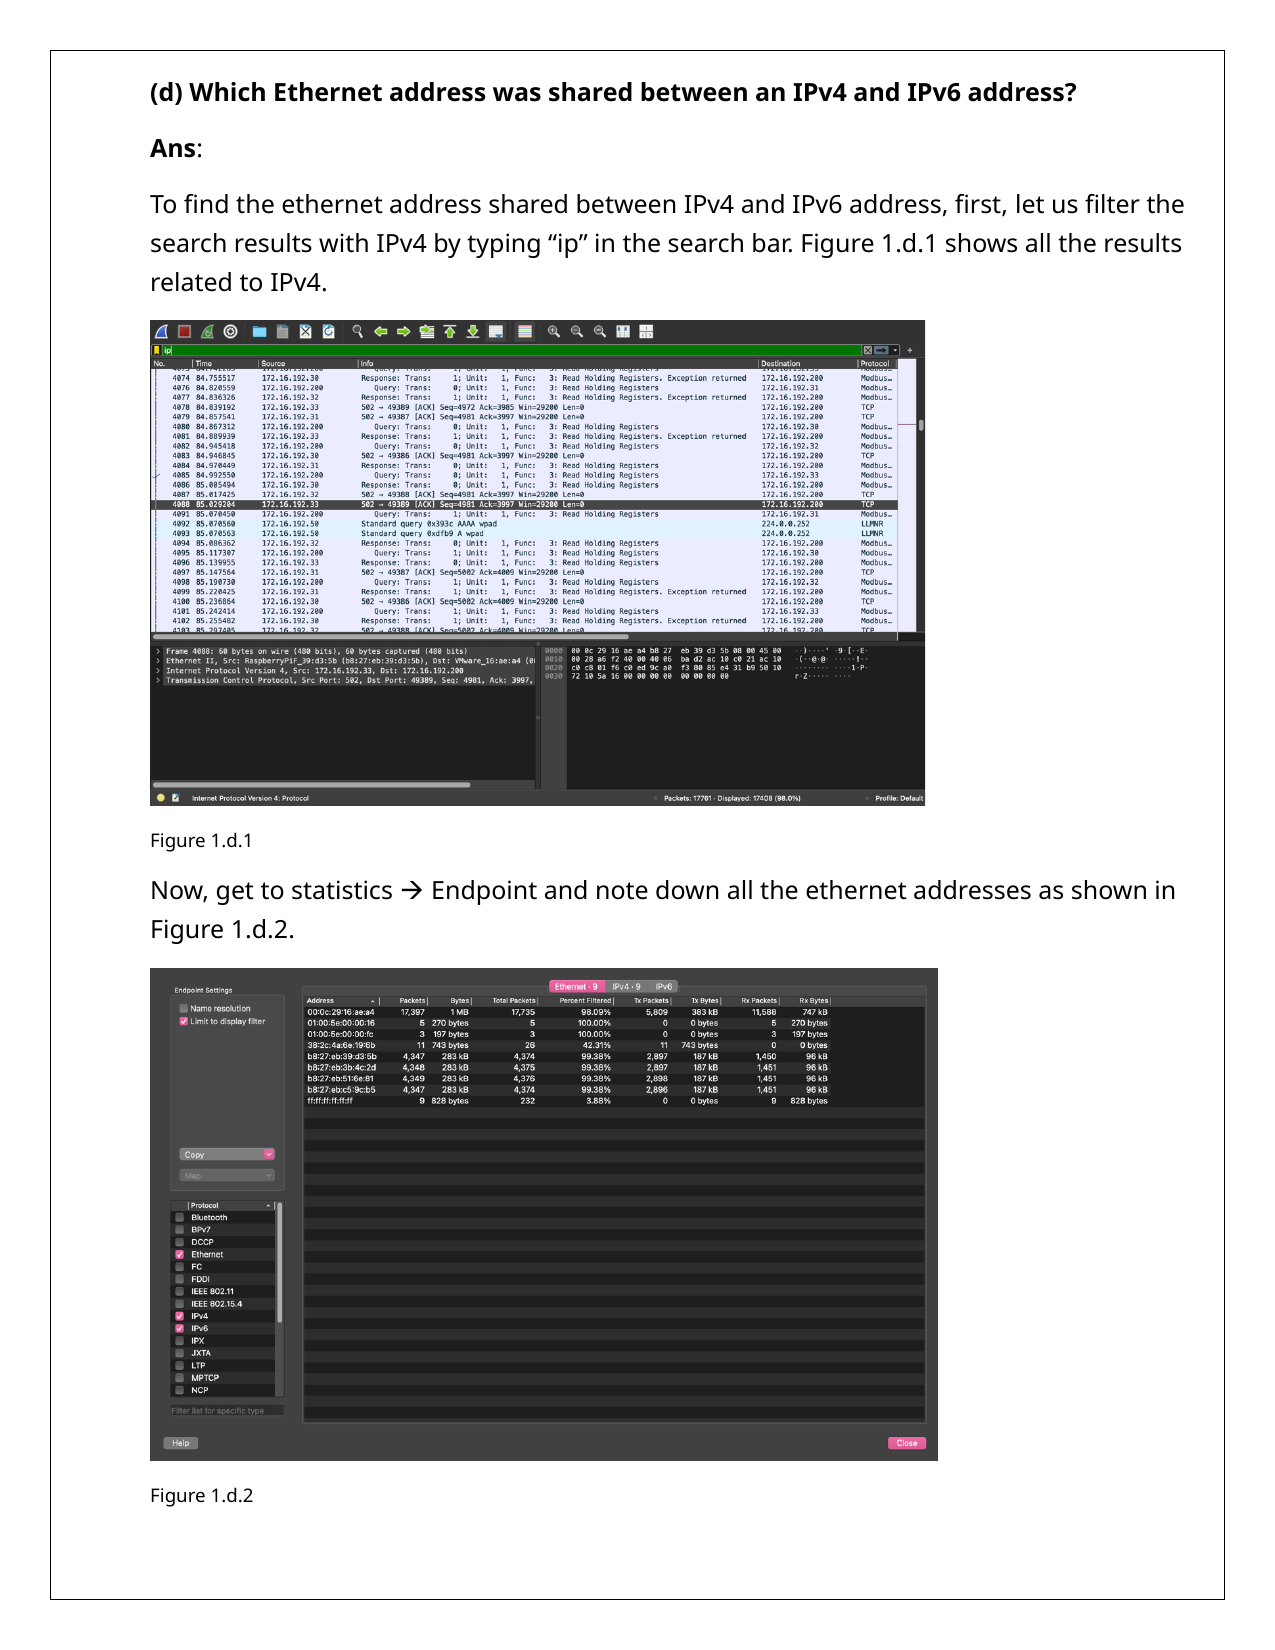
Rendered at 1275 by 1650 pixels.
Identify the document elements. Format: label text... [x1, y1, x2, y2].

text Now, get to statistics Endpoint and note down all the ethernet addresses as shown in Figure 1.d.2. [150, 873, 1200, 946]
text To find the ethernet address shared between IPv4 and IPv6 address, first, let us filter the search results with IPv4 by typing “ip” in the search bar. Figure 1.d.1 shows all the results related to IPv4. [150, 187, 1200, 299]
text Figure 1.d.1 [75, 827, 1200, 853]
picture [150, 320, 926, 806]
text (d) Which Ethernet address was shared between an IPv4 and IPv6 address? [75, 75, 1200, 109]
picture [150, 968, 938, 1461]
text Ans: [150, 131, 1200, 165]
text Figure 1.d.2 [150, 1482, 1200, 1508]
